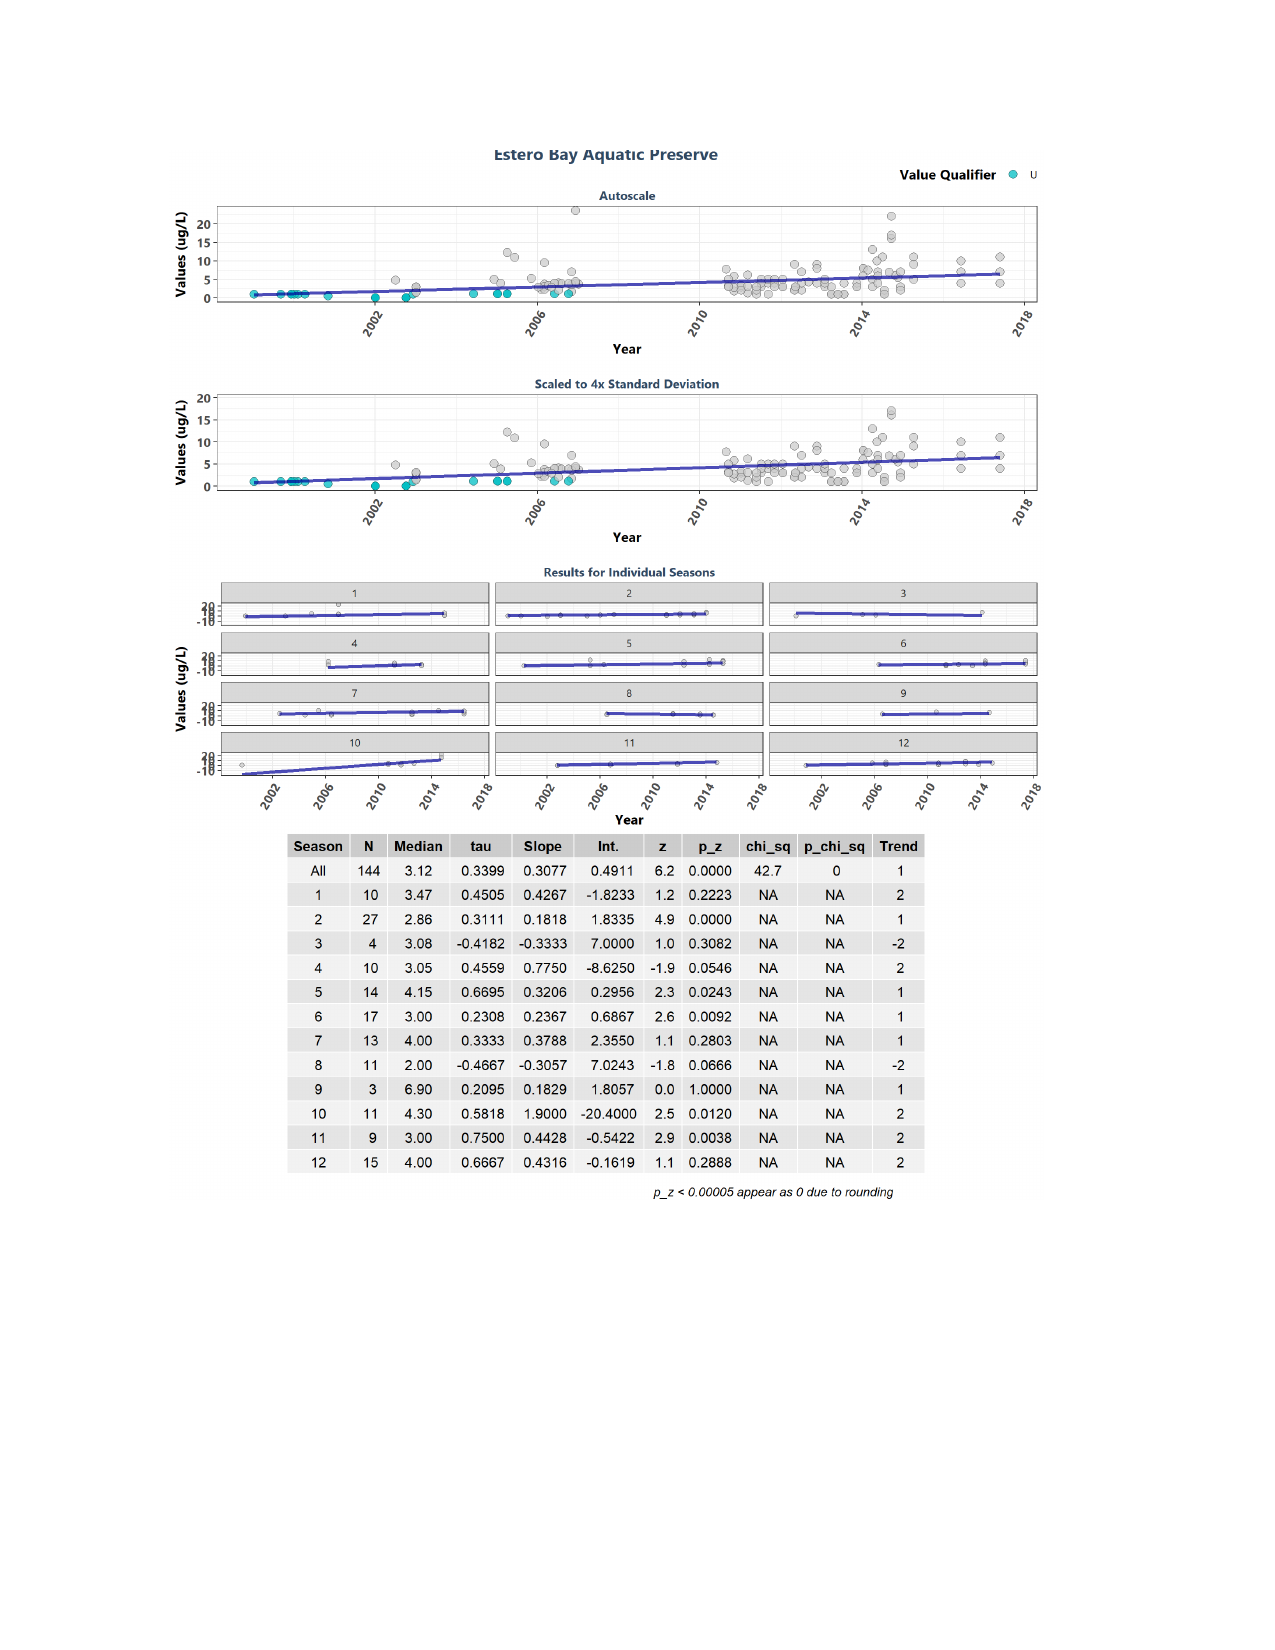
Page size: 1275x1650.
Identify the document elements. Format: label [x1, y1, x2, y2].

picture [168, 150, 1044, 1200]
